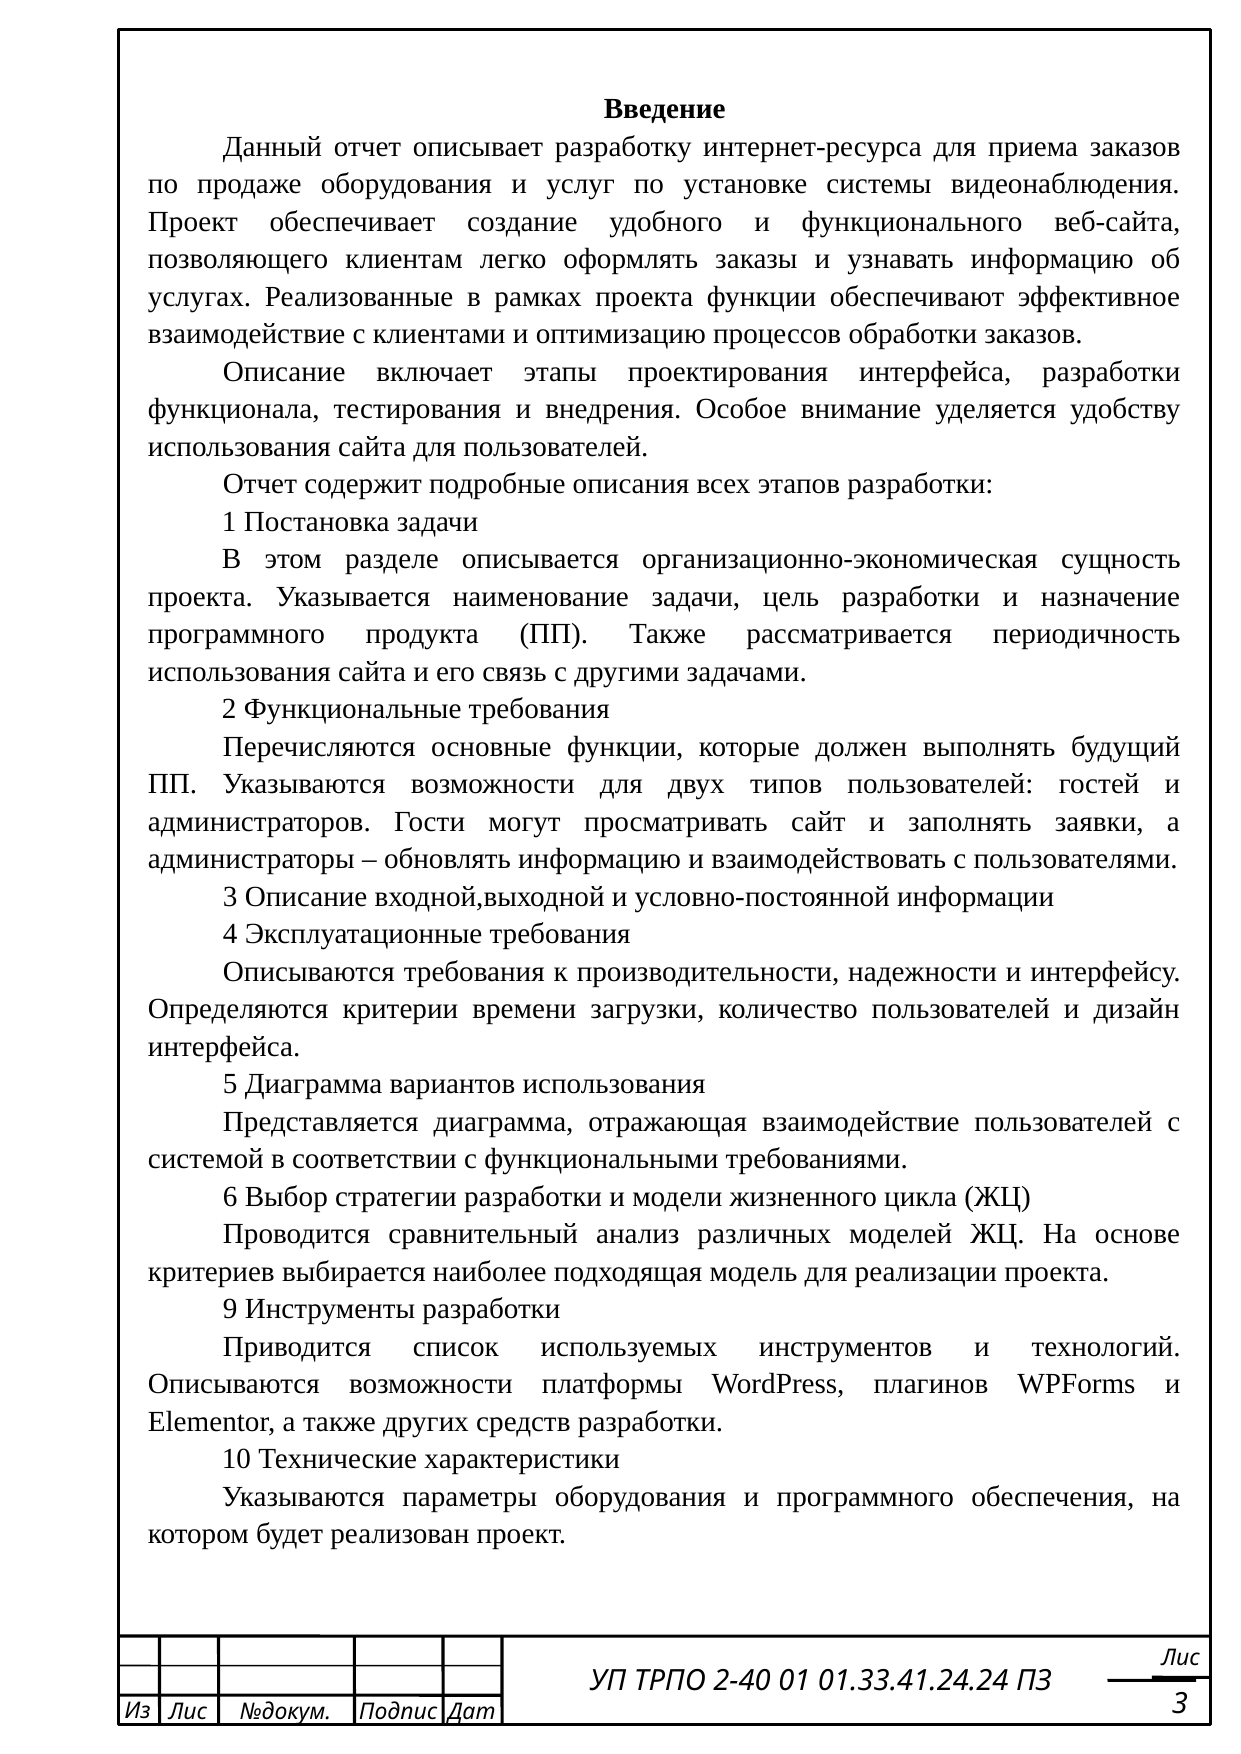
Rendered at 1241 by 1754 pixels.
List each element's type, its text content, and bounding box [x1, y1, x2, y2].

text Представляется диаграмма, отражающая взаимодействие пользователей с системой в соответствии с функциональными требованиями. [148, 1101, 1181, 1176]
text Данный отчет описывает разработку интернет-ресурса для приема заказов по продаже оборудования и услуг по установке системы видеонаблюдения. Проект обеспечивает создание удобного и функционального веб-сайта, позволяющего клиентам легко оформлять заказы и узнавать информацию об услугах. Реализованные в рамках проекта функции обеспечивают эффективное взаимодействие с клиентами и оптимизацию процессов обработки заказов. [148, 126, 1181, 351]
text 4 Эксплуатационные требования [148, 914, 1181, 951]
text 6 Выбор стратегии разработки и модели жизненного цикла (ЖЦ) [148, 1176, 1181, 1214]
text В этом разделе описывается организационно-экономическая сущность проекта. Указывается наименование задачи, цель разработки и назначение программного продукта (ПП). Также рассматривается периодичность использования сайта и его связь с другими задачами. [148, 539, 1181, 689]
text Описываются требования к производительности, надежности и интерфейсу. Определяются критерии времени загрузки, количество пользователей и дизайн интерфейса. [148, 951, 1181, 1064]
text Введение [148, 89, 1181, 126]
text 3 Описание входной,выходной и условно-постоянной информации [148, 876, 1181, 914]
text Описание включает этапы проектирования интерфейса, разработки функционала, тестирования и внедрения. Особое внимание уделяется удобству использования сайта для пользователей. [148, 351, 1181, 464]
text 5 Диаграмма вариантов использования [148, 1064, 1181, 1101]
text 2 Функциональные требования [148, 689, 1181, 726]
text 9 Инструменты разработки [148, 1289, 1181, 1326]
text Отчет содержит подробные описания всех этапов разработки: [148, 464, 1181, 501]
text 10 Технические характеристики [148, 1439, 1181, 1476]
text 1 Постановка задачи [148, 501, 1181, 539]
text Перечисляются основные функции, которые должен выполнять будущий ПП. Указываются возможности для двух типов пользователей: гостей и администраторов. Гости могут просматривать сайт и заполнять заявки, а администраторы – обновлять информацию и взаимодействовать с пользователями. [148, 726, 1181, 876]
text Приводится список используемых инструментов и технологий. Описываются возможности платформы WordPress, плагинов WPForms и Elementor, а также других средств разработки. [148, 1326, 1181, 1439]
text Проводится сравнительный анализ различных моделей ЖЦ. На основе критериев выбирается наиболее подходящая модель для реализации проекта. [148, 1214, 1181, 1289]
text Указываются параметры оборудования и программного обеспечения, на котором будет реализован проект. [148, 1476, 1181, 1551]
